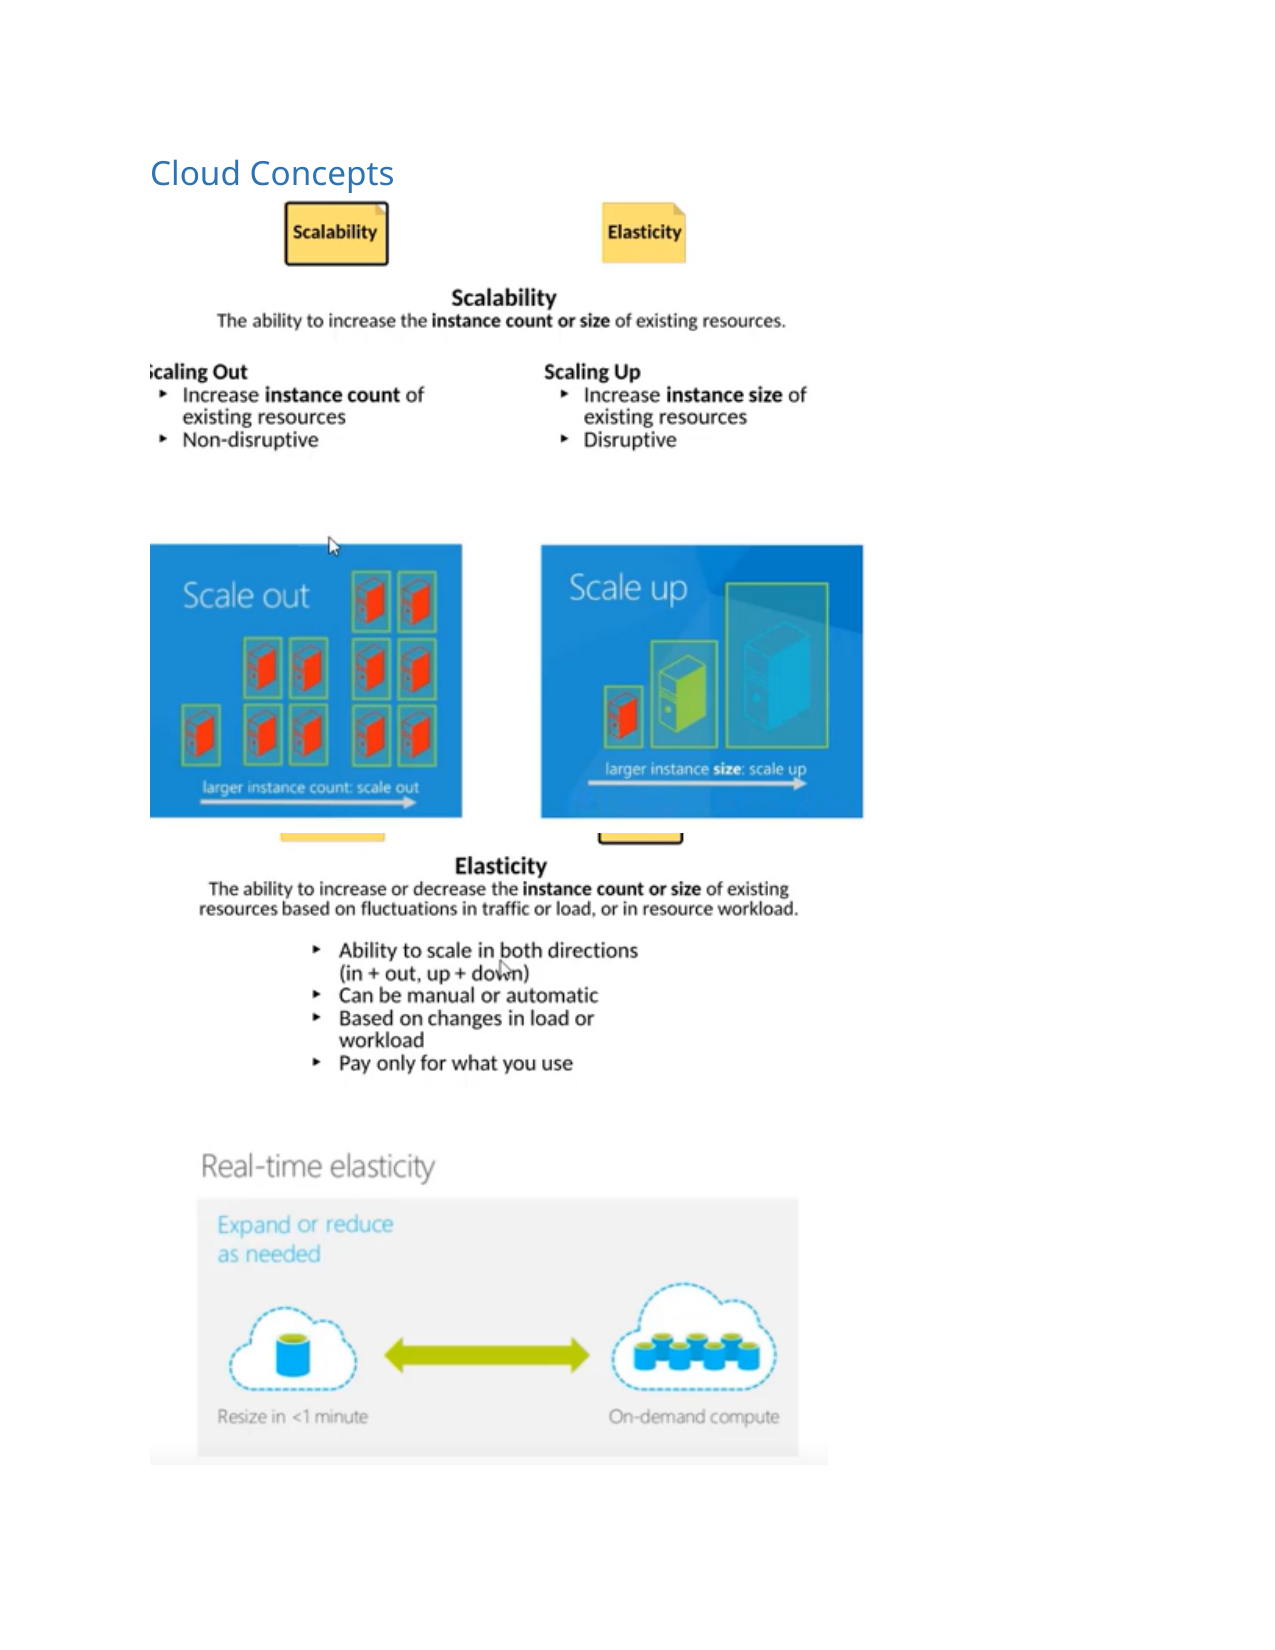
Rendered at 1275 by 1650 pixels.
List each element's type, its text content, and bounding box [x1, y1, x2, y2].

subtitle Cloud Concepts [150, 150, 1125, 195]
picture [150, 198, 866, 832]
picture [150, 833, 828, 1465]
